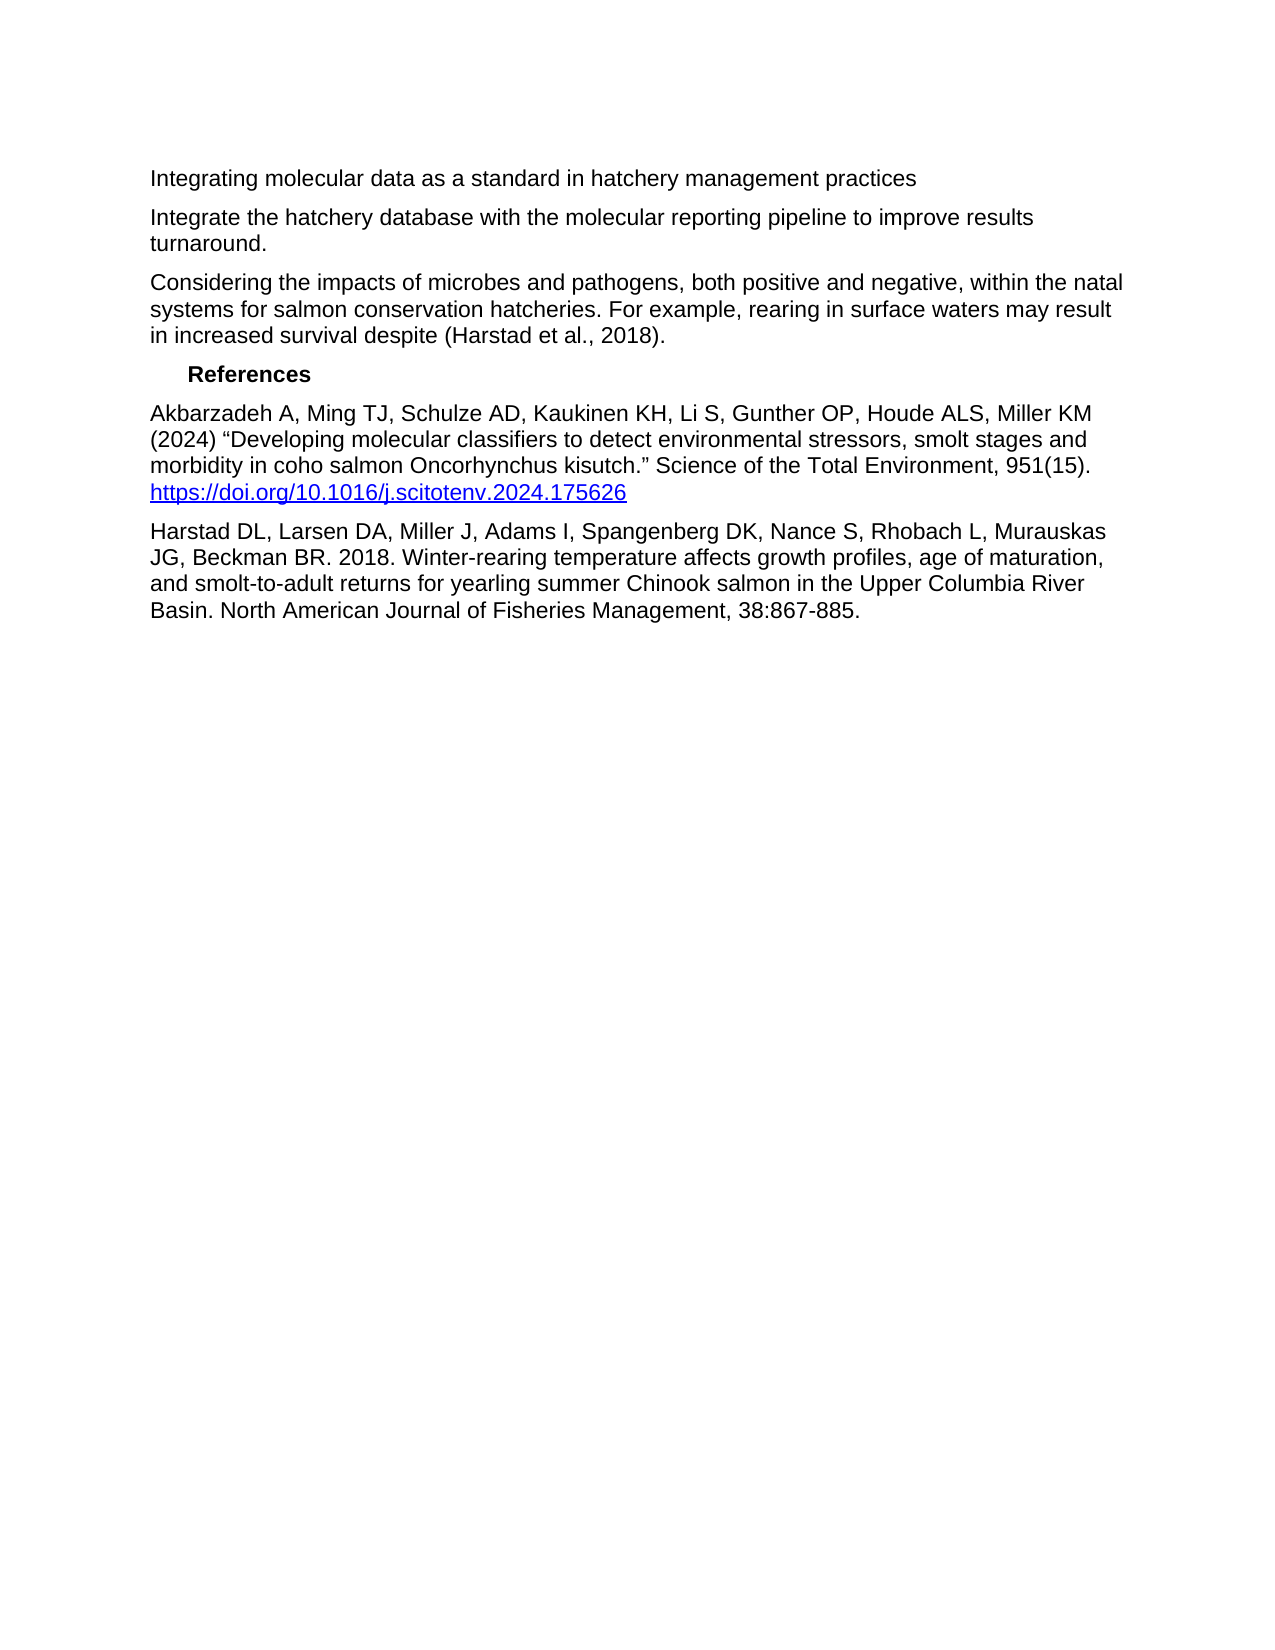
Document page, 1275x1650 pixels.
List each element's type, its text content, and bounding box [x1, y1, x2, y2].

text Akbarzadeh A, Ming TJ, Schulze AD, Kaukinen KH, Li S, Gunther OP, Houde ALS, Miller KM (2024) “Developing molecular classifiers to detect environmental stressors, smolt stages and morbidity in coho salmon Oncorhynchus kisutch.” Science of the Total Environment, 951(15). https://doi.org/10.1016/j.scitotenv.2024.175626 [150, 400, 1125, 505]
text Harstad DL, Larsen DA, Miller J, Adams I, Spangenberg DK, Nance S, Rhobach L, Murauskas JG, Beckman BR. 2018. Winter-rearing temperature affects growth profiles, age of maturation, and smolt-to-adult returns for yearling summer Chinook salmon in the Upper Columbia River Basin. North American Journal of Fisheries Management, 38:867-885. [150, 518, 1125, 623]
text Considering the impacts of microbes and pathogens, both positive and negative, within the natal systems for salmon conservation hatcheries. For example, rearing in surface waters may result in increased survival despite (Harstad et al., 2018). [150, 269, 1125, 348]
text Integrate the hatchery database with the molecular reporting pipeline to improve results turnaround. [150, 204, 1125, 257]
subtitle References [187, 361, 1125, 387]
text Integrating molecular data as a standard in hatchery management practices [150, 165, 1125, 192]
